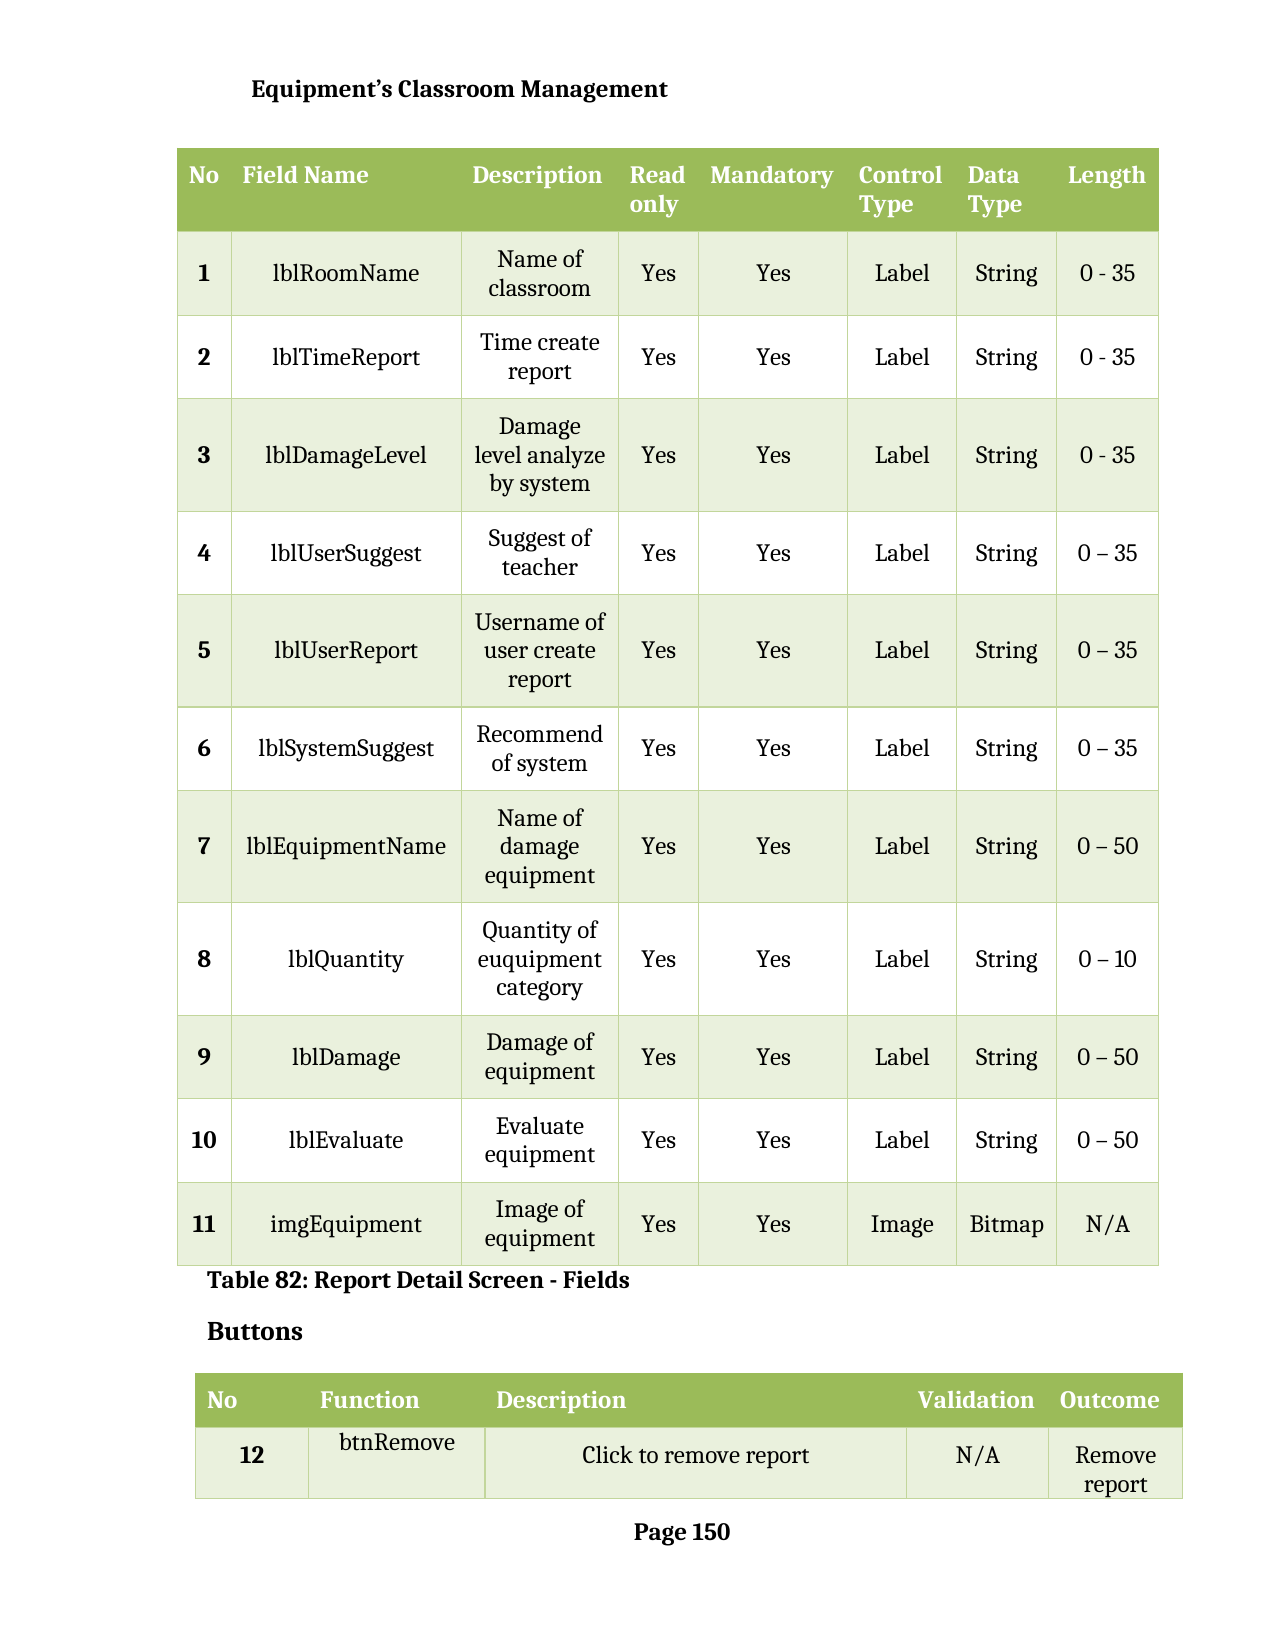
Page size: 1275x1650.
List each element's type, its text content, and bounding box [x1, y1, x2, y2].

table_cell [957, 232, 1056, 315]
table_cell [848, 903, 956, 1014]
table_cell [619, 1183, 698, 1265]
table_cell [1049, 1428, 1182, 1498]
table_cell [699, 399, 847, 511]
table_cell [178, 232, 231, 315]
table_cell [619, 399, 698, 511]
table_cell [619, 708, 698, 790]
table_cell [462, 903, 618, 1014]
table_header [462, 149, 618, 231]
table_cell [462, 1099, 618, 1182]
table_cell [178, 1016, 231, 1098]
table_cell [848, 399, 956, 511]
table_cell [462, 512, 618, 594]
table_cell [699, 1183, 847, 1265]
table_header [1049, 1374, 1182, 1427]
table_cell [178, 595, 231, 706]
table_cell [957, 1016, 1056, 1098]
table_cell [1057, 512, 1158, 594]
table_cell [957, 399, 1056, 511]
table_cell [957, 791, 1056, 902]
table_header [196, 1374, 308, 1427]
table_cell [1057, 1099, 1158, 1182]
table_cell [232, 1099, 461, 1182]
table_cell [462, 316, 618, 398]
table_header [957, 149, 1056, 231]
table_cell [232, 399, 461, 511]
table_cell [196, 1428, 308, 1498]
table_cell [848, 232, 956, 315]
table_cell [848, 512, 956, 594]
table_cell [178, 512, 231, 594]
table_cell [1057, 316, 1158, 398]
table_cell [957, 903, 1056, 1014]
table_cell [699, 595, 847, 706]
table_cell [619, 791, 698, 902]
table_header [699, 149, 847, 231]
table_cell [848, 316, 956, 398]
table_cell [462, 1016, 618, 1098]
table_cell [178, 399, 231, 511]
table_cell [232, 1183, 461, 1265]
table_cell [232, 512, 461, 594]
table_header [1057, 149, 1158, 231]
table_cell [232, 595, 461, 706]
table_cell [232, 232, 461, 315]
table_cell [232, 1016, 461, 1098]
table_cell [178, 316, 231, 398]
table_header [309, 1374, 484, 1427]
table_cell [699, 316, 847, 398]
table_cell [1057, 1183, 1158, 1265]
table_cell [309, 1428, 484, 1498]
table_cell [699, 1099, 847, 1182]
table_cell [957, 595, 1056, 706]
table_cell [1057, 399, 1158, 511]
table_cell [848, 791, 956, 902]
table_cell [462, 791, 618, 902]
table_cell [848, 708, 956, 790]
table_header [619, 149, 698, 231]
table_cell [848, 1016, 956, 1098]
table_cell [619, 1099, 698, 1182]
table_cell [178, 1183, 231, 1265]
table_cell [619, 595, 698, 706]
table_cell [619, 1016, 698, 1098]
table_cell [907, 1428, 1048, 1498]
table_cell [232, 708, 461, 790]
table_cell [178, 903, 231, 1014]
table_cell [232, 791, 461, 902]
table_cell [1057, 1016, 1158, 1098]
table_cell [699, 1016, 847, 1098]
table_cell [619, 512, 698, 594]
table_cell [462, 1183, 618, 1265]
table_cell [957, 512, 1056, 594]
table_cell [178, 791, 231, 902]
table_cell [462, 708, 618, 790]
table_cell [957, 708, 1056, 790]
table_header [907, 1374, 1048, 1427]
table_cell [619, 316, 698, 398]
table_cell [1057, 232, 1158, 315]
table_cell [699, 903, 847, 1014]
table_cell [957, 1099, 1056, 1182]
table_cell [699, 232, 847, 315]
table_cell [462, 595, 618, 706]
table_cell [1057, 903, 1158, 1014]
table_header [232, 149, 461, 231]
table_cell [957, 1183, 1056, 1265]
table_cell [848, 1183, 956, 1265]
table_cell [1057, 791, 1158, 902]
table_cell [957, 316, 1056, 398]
list Buttons [207, 1316, 1157, 1347]
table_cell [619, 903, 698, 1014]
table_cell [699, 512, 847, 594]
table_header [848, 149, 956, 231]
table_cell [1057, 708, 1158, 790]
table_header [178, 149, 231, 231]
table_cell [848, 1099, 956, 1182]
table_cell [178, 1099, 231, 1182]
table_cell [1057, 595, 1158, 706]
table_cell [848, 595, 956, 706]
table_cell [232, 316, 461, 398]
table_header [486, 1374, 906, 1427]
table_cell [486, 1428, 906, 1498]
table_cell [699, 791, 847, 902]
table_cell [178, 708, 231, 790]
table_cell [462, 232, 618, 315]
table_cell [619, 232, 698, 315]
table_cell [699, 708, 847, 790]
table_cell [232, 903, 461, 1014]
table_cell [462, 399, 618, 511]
